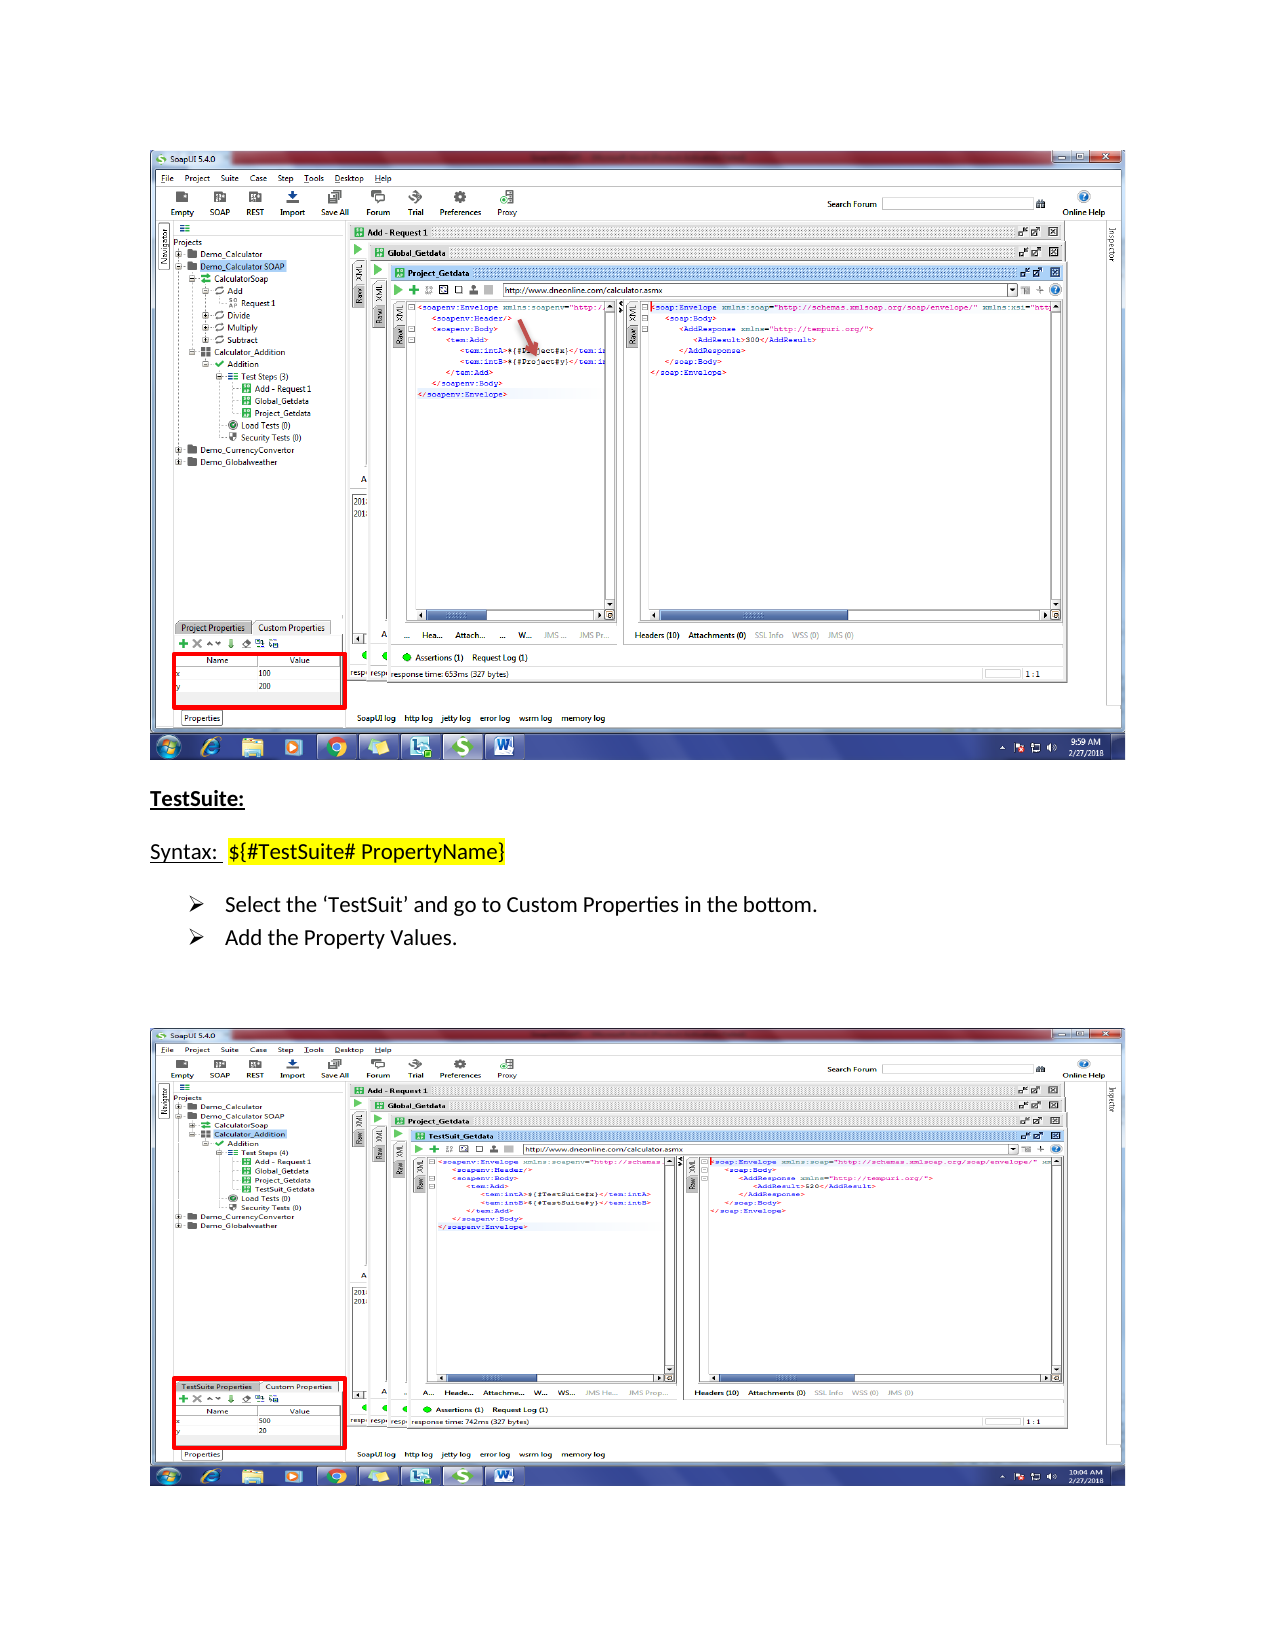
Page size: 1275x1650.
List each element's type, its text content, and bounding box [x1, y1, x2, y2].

text TestSuite: [150, 784, 1125, 812]
picture [150, 150, 1125, 760]
list Select the ‘TestSuit’ and go to Custom Properties in the bottom. [187, 890, 1125, 918]
picture [150, 1028, 1125, 1486]
text Syntax: ${#TestSuite# PropertyName} [150, 837, 1125, 865]
list Add the Property Values. [187, 923, 1125, 951]
